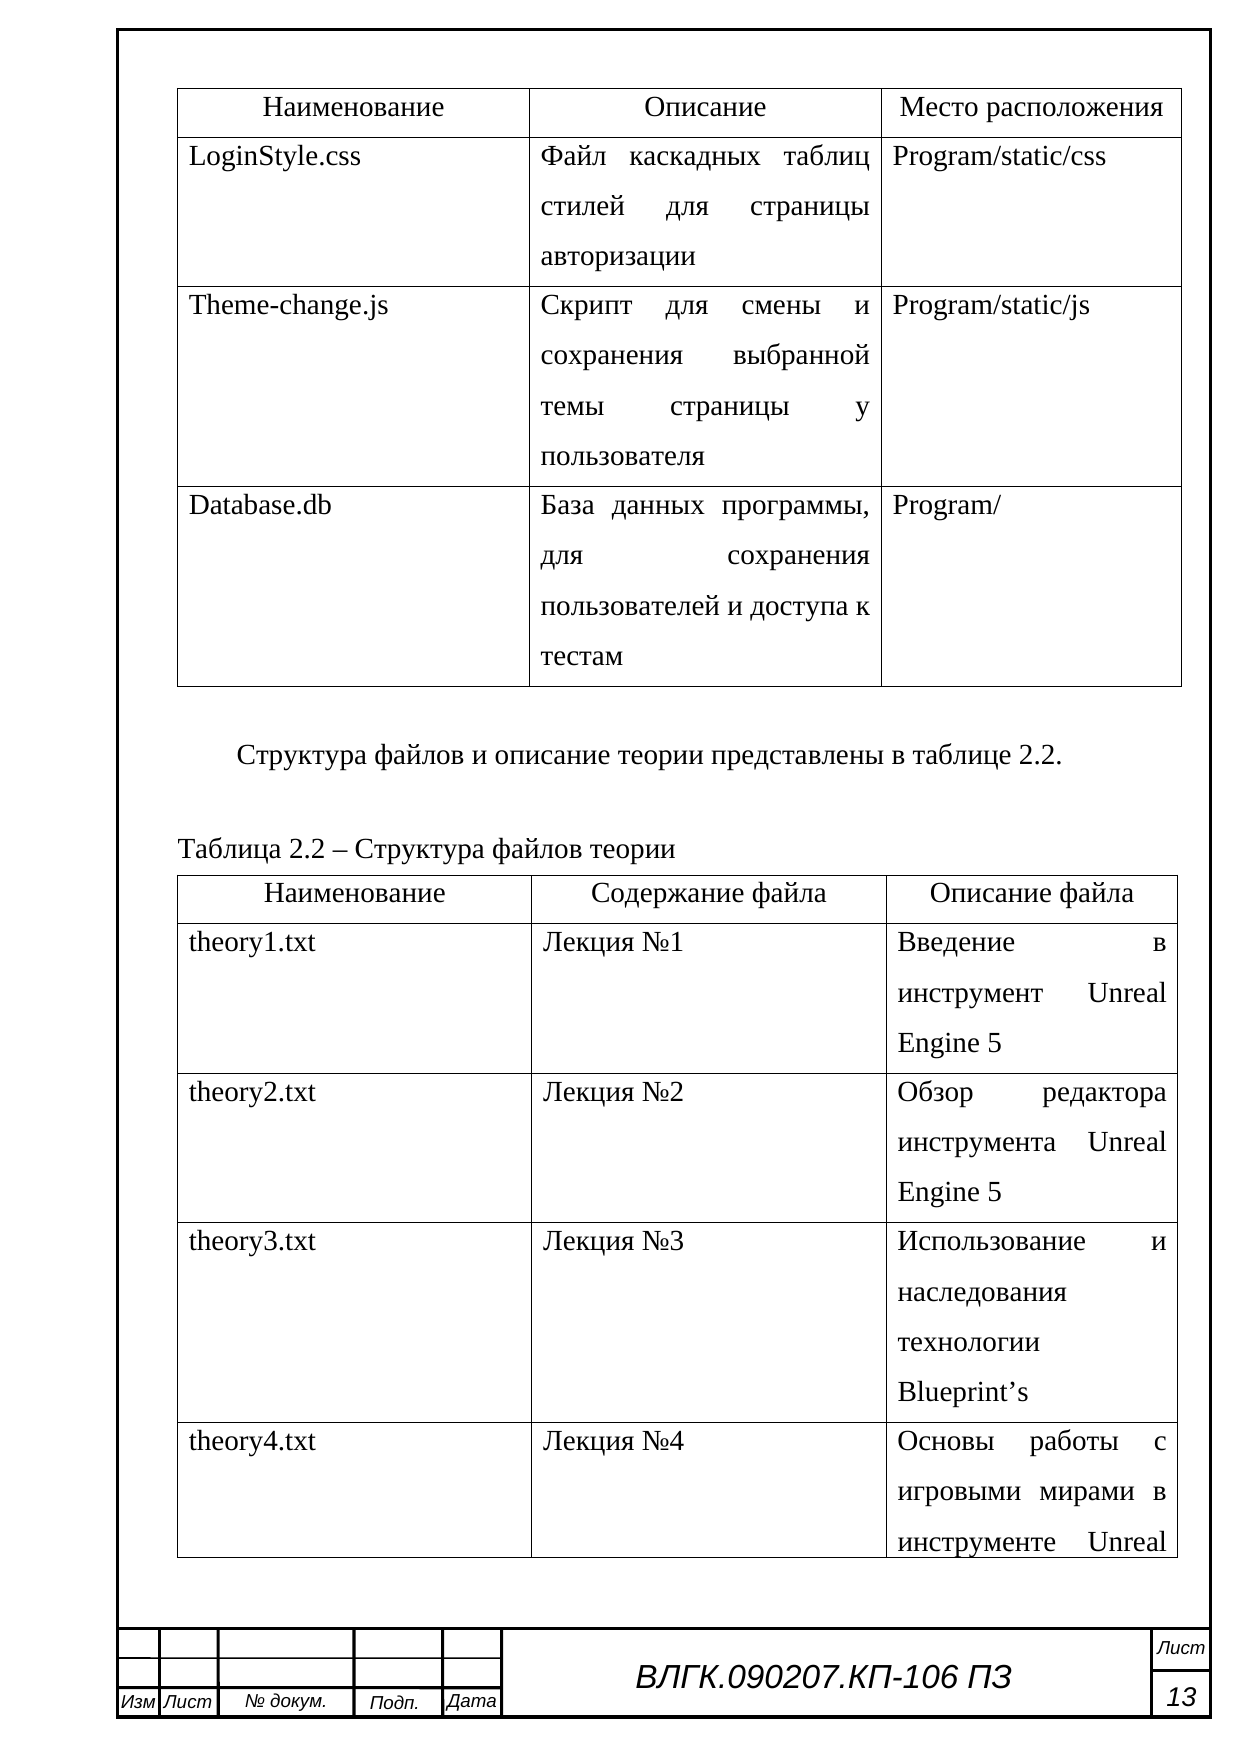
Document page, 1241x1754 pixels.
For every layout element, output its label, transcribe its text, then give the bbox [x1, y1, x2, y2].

table_cell База данных программы, для сохранения пользователей и доступа к тестам [530, 487, 881, 686]
table_cell Лекция №4 [532, 1423, 886, 1557]
table_header Описание файла [887, 876, 1177, 923]
table_cell theory4.txt [178, 1423, 531, 1557]
table_header Место расположения [882, 89, 1181, 137]
table_cell Theme-change.js [178, 287, 529, 486]
text Структура файлов и описание теории представлены в таблице 2.2. [148, 737, 1181, 771]
table_header Наименование [178, 89, 529, 137]
table_cell Program/static/js [882, 287, 1181, 486]
table_cell Лекция №1 [532, 924, 886, 1073]
table_cell Program/static/css [882, 138, 1181, 286]
table_header Описание [530, 89, 881, 137]
table_cell theory1.txt [178, 924, 531, 1073]
table_cell Лекция №2 [532, 1074, 886, 1222]
table_cell Обзор редактора инструмента Unreal Engine 5 [887, 1074, 1177, 1222]
table_cell Файл каскадных таблиц стилей для страницы авторизации [530, 138, 881, 286]
table_cell Database.db [178, 487, 529, 686]
table_cell Лекция №3 [532, 1223, 886, 1422]
table_cell Использование и наследования технологии Blueprint’s [887, 1223, 1177, 1422]
table_header Наименование [178, 876, 531, 923]
table_cell Скрипт для смены и сохранения выбранной темы страницы у пользователя [530, 287, 881, 486]
text Таблица 2.2 – Структура файлов теории [148, 831, 1181, 864]
table_header Содержание файла [532, 876, 886, 923]
table_cell Program/ [882, 487, 1181, 686]
table_cell theory2.txt [178, 1074, 531, 1222]
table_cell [887, 1423, 1177, 1557]
table_cell theory3.txt [178, 1223, 531, 1422]
table_cell Введение в инструмент Unreal Engine 5 [887, 924, 1177, 1073]
table_cell LoginStyle.css [178, 138, 529, 286]
